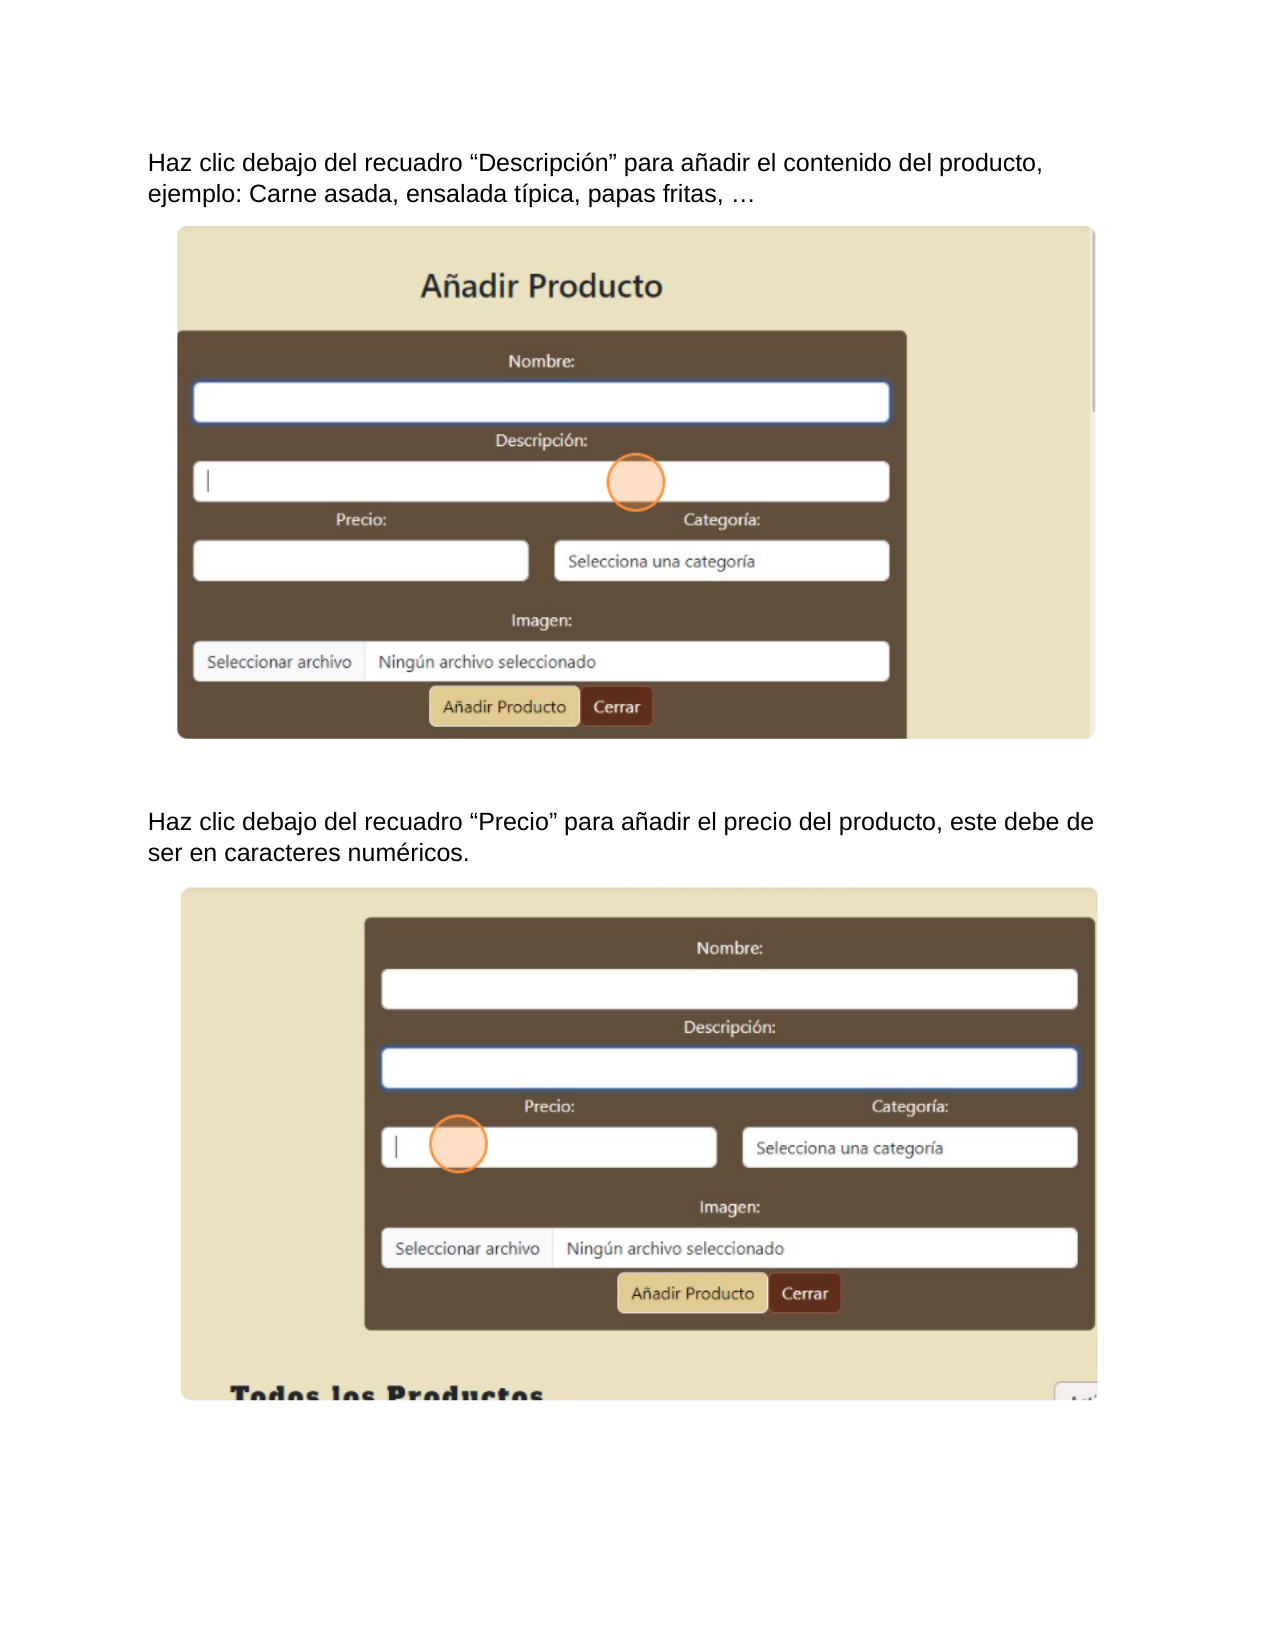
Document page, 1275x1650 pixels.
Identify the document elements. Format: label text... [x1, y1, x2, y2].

picture [177, 885, 1098, 1403]
text Haz clic debajo del recuadro “Precio” para añadir el precio del producto, este debe de ser en caracteres numéricos. [148, 807, 1127, 867]
text Haz clic debajo del recuadro “Descripción” para añadir el contenido del producto, ejemplo: Carne asada, ensalada típica, papas fritas, … [148, 148, 1127, 207]
picture [177, 226, 1098, 743]
